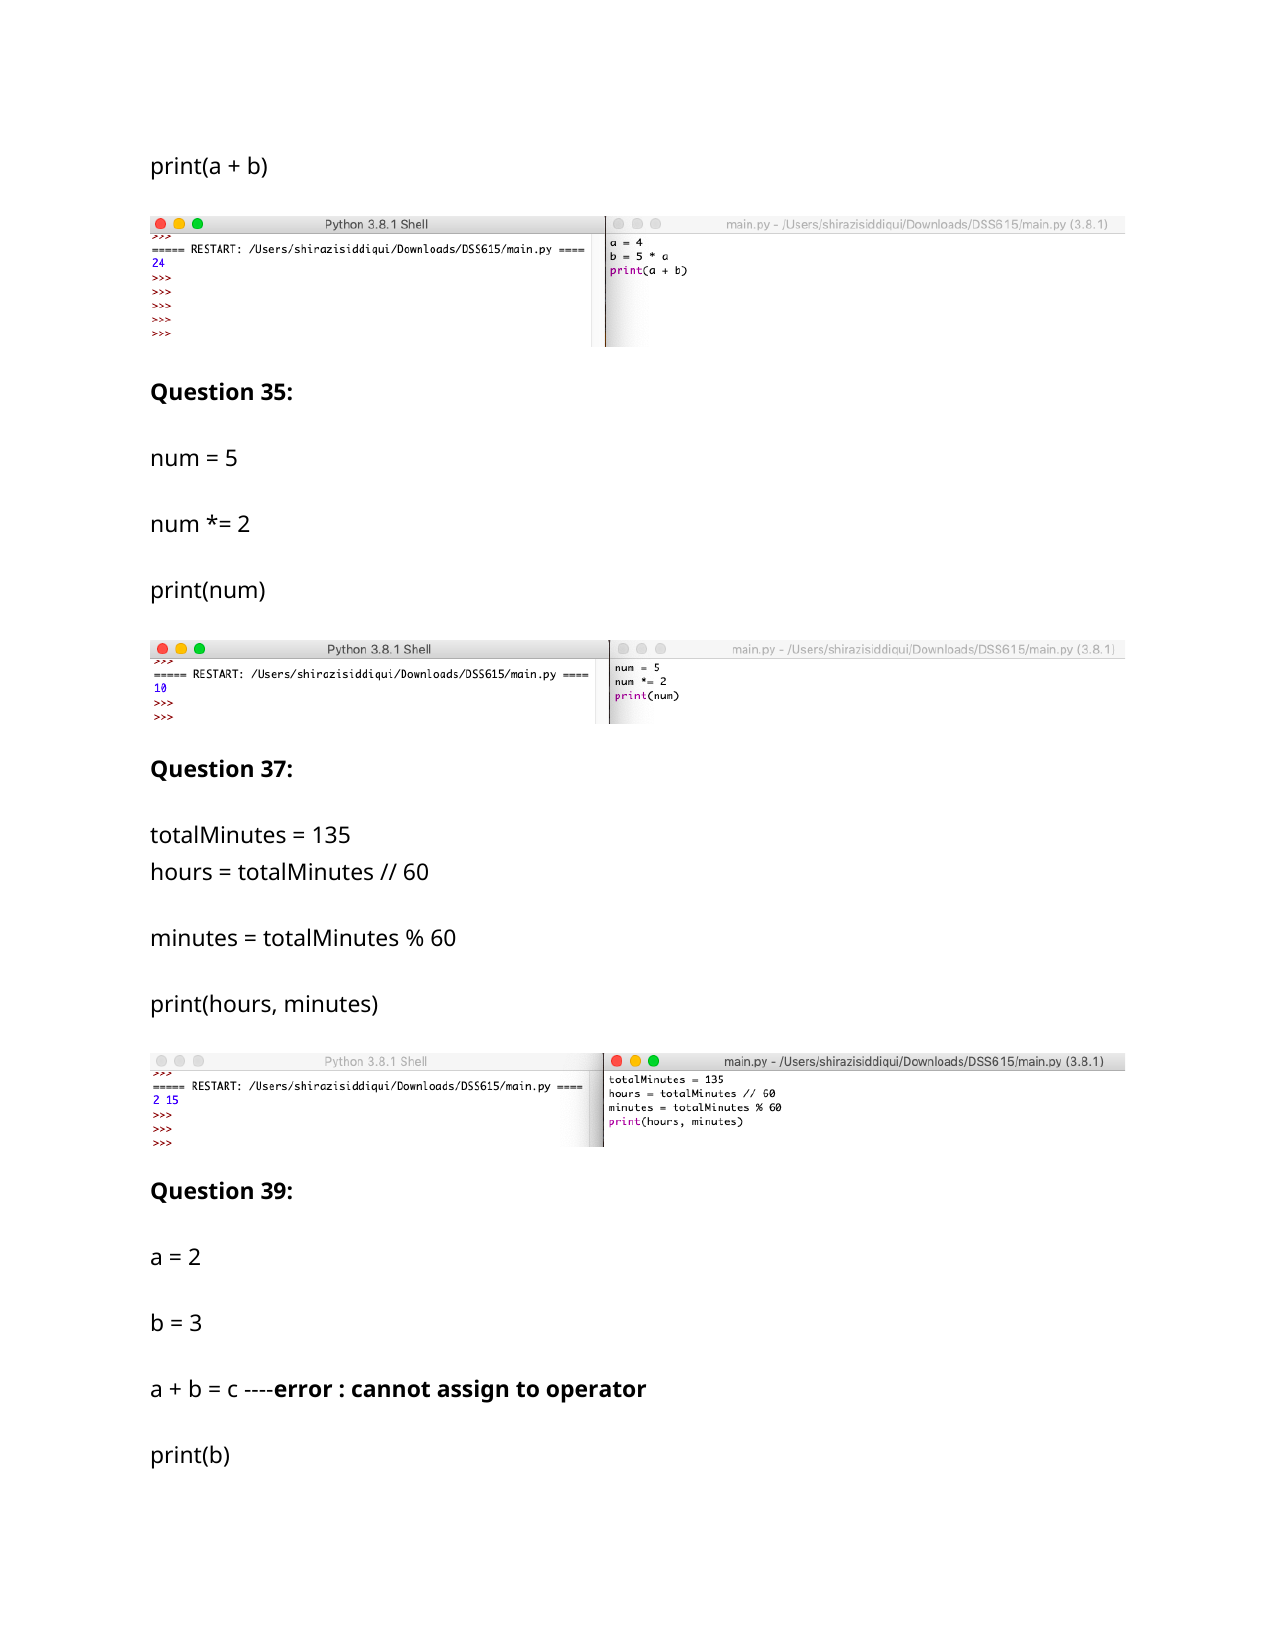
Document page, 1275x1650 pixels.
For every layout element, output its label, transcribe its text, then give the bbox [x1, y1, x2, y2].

text Question 35: [150, 376, 1125, 413]
text b = 3 [150, 1307, 1125, 1344]
text a + b = c ----error : cannot assign to operator [150, 1373, 1125, 1410]
text print(a + b) [150, 150, 1125, 187]
text print(hours, minutes) [150, 988, 1125, 1024]
text a = 2 [150, 1241, 1125, 1278]
text minutes = totalMinutes % 60 [150, 922, 1125, 958]
text totalMinutes = 135 hours = totalMinutes // 60 [150, 819, 1125, 892]
text Question 39: [150, 1175, 1125, 1212]
text print(b) [150, 1439, 1125, 1476]
text print(num) [150, 574, 1125, 611]
text num = 5 [150, 442, 1125, 479]
picture [150, 1053, 1125, 1147]
text Question 37: [150, 753, 1125, 789]
picture [150, 640, 1125, 724]
picture [150, 216, 1125, 347]
text num *= 2 [150, 508, 1125, 545]
